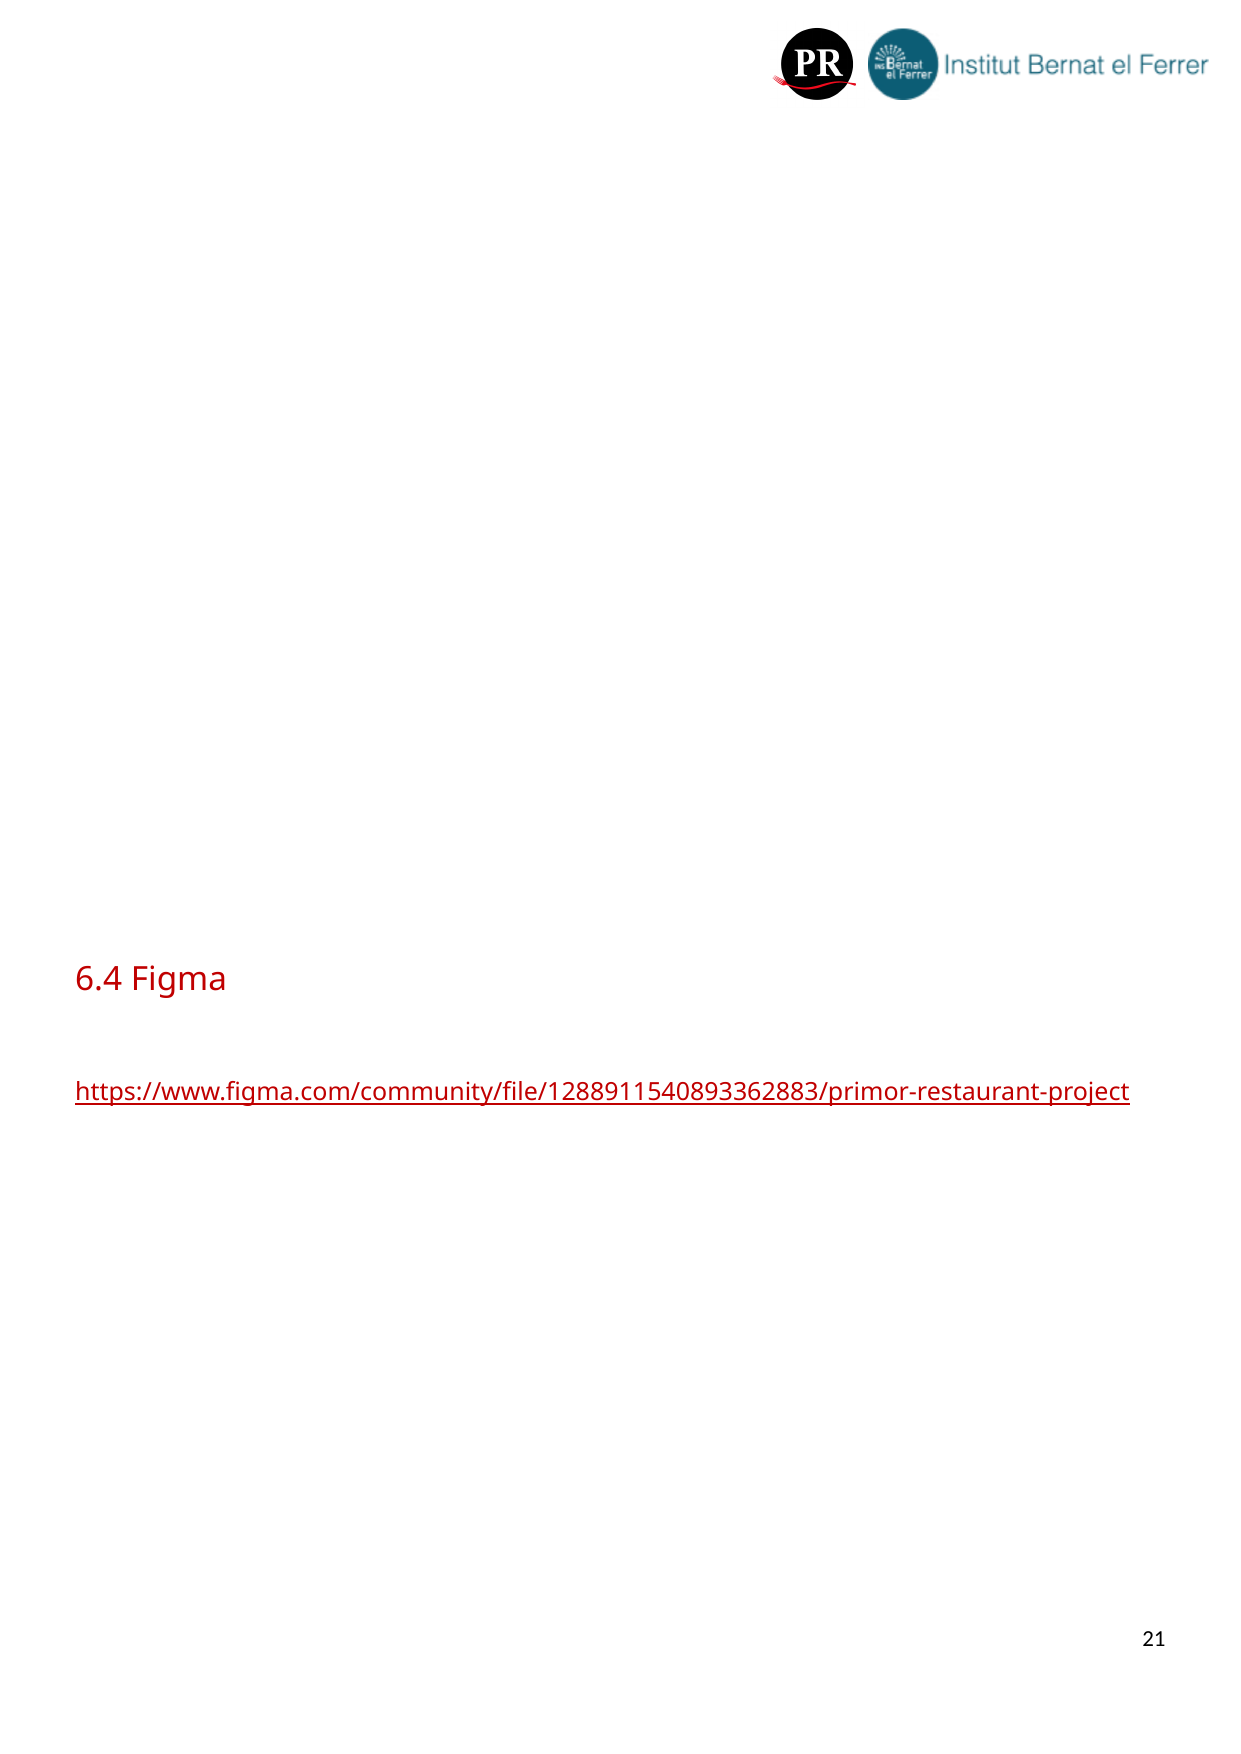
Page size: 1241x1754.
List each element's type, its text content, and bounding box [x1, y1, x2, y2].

picture [769, 0, 1238, 126]
text https://www.figma.com/community/file/1288911540893362883/primor-restaurant-project [75, 1074, 1182, 1108]
text 6.4 Figma [75, 955, 1165, 1000]
